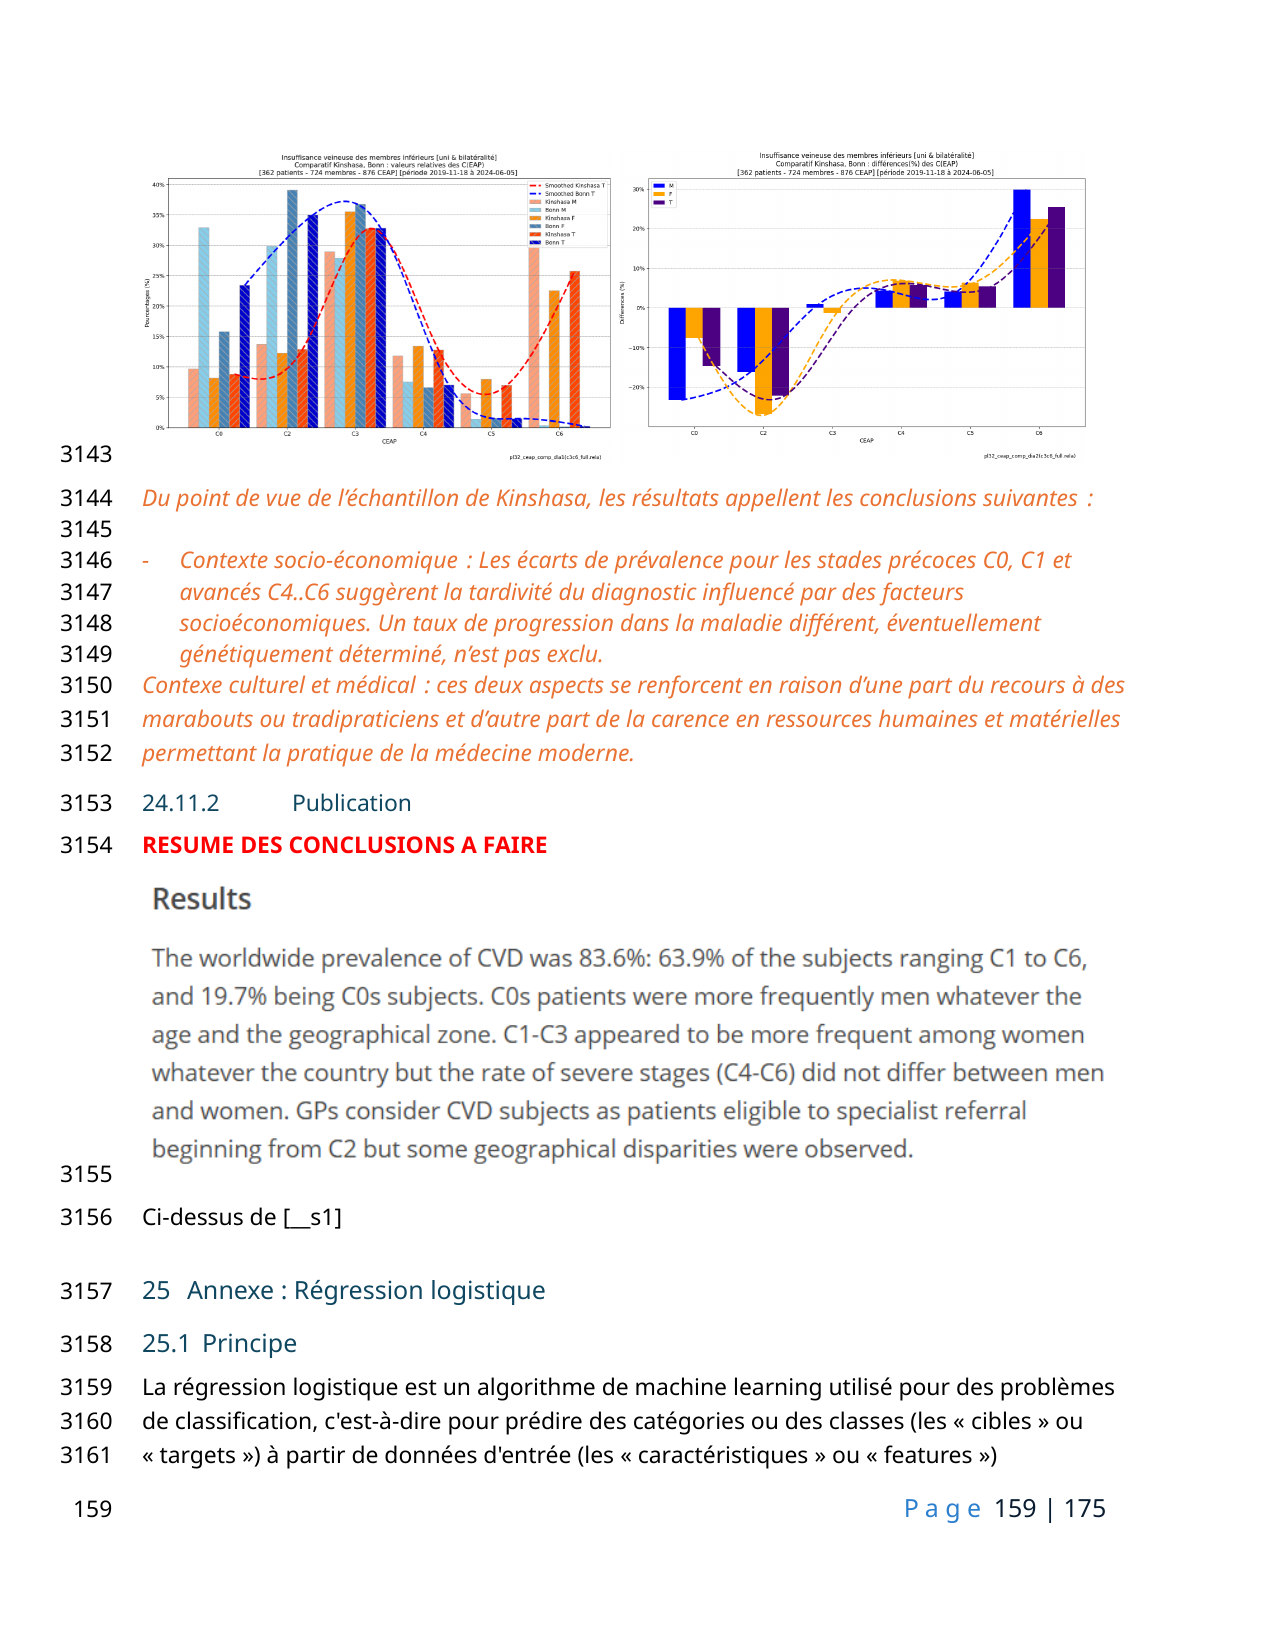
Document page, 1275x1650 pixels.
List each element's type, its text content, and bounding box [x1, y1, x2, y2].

picture [141, 150, 613, 463]
subtitle Principe [142, 1326, 1133, 1360]
list Contexte socio-économique : Les écarts de prévalence pour les stades précoces C0, C1 et avancés C4..C6 suggèrent la tardivité du diagnostic influencé par des facteurs socioéconomiques. Un taux de progression dans la maladie différent, éventuellement génétiquement déterminé, n’est pas exclu. [142, 544, 1133, 669]
subtitle Annexe : Régression logistique [142, 1273, 1133, 1307]
text Ci-dessus de [__s1] [142, 1201, 1133, 1233]
text Contexe culturel et médical : ces deux aspects se renforcent en raison d’une part du recours à des marabouts ou tradipraticiens et d’autre part de la carence en ressources humaines et matérielles permettant la pratique de la médecine moderne. [142, 669, 1133, 768]
text Du point de vue de l’échantillon de Kinshasa, les résultats appellent les conclusions suivantes : [142, 482, 1133, 513]
picture [141, 879, 1134, 1183]
text RESUME DES CONCLUSIONS A FAIRE [142, 829, 1133, 860]
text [142, 1371, 1133, 1470]
subtitle Publication [142, 787, 1133, 818]
picture [618, 150, 1087, 463]
